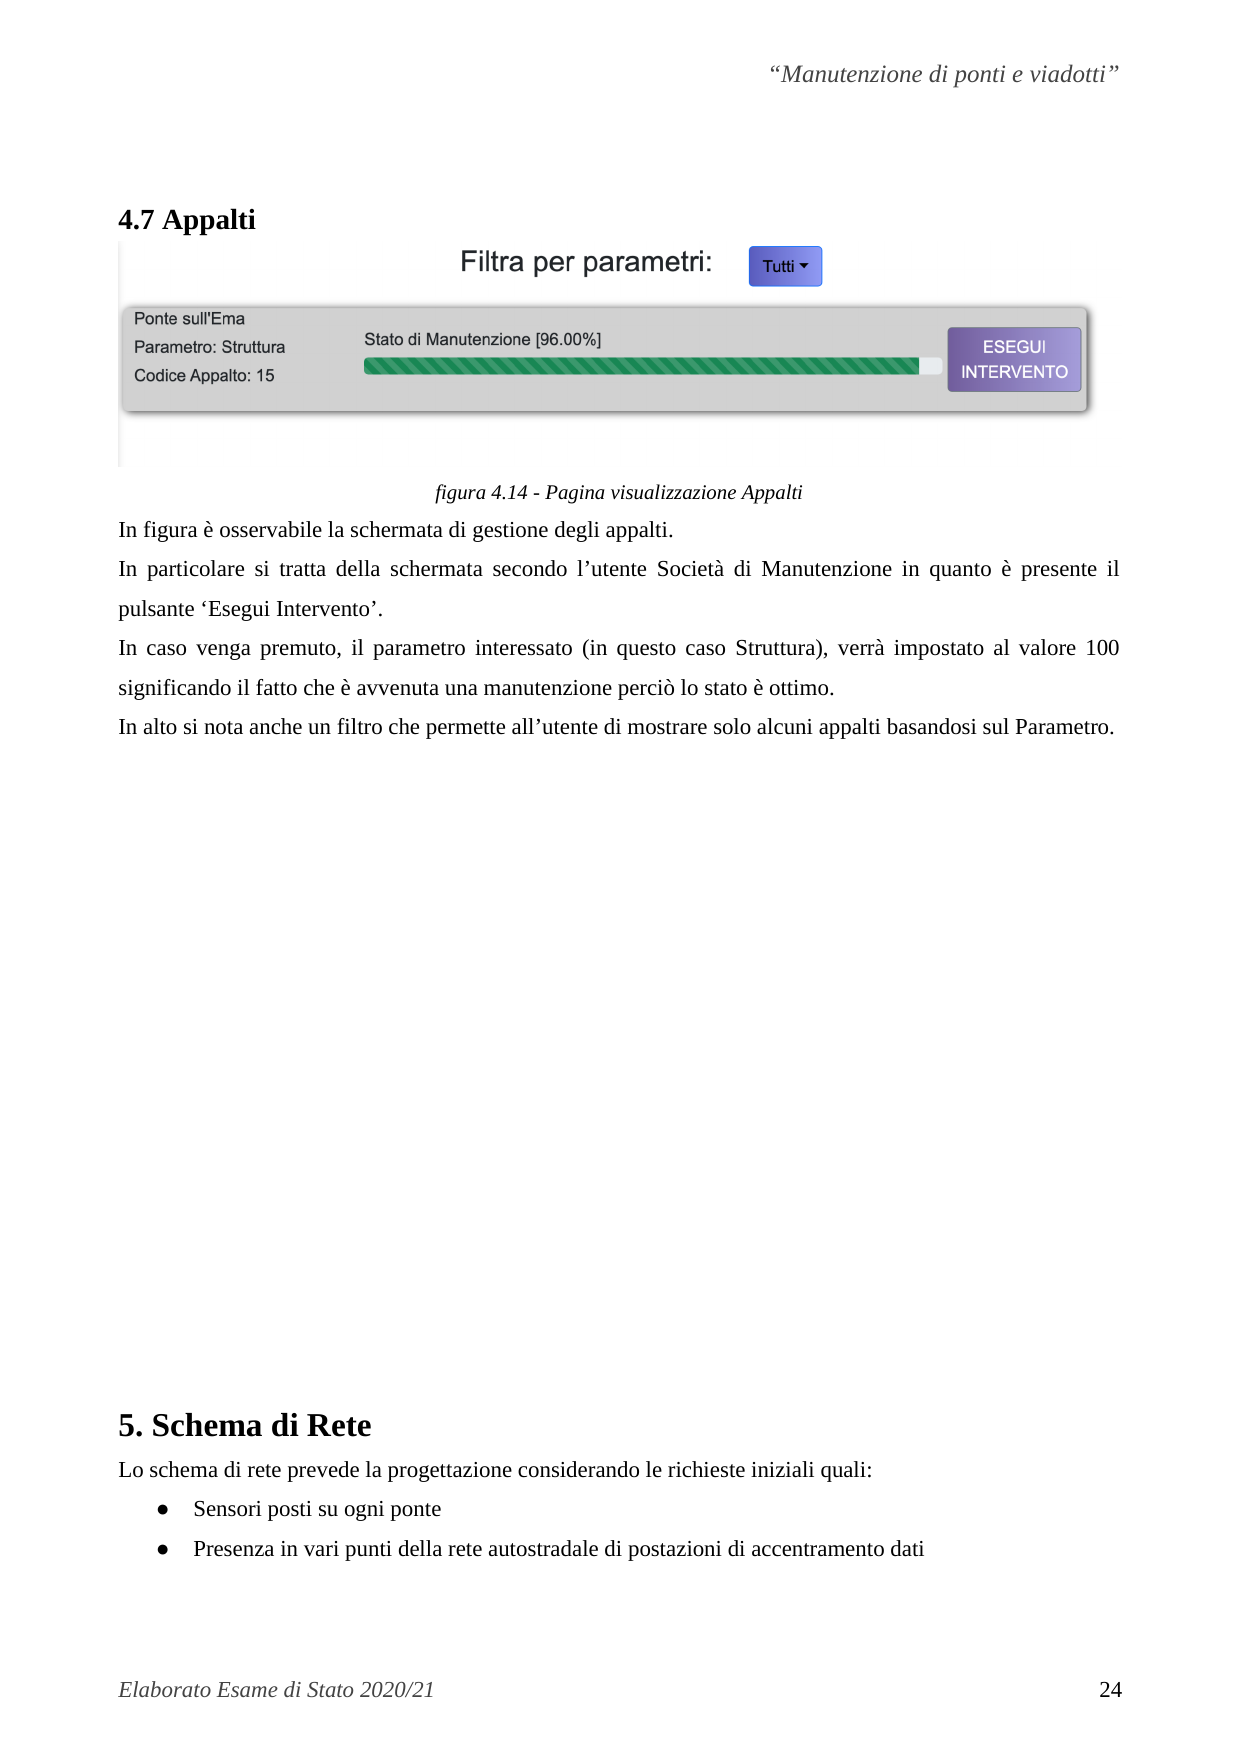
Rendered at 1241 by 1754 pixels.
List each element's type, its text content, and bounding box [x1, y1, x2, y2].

list Presenza in vari punti della rete autostradale di postazioni di accentramento dati [156, 1535, 1122, 1561]
text In particolare si tratta della schermata secondo l’utente Società di Manutenzione in quanto è presente il pulsante ‘Esegui Intervento’. [118, 555, 1122, 621]
subtitle 5. Schema di Rete [118, 1405, 1122, 1443]
text In alto si nota anche un filtro che permette all’utente di mostrare solo alcuni appalti basandosi sul Parametro. [118, 713, 1122, 739]
text In figura è osservabile la schermata di gestione degli appalti. [118, 516, 1122, 542]
text In caso venga premuto, il parametro interessato (in questo caso Struttura), verrà impostato al valore 100 significando il fatto che è avvenuta una manutenzione perciò lo stato è ottimo. [118, 634, 1122, 700]
text Lo schema di rete prevede la progettazione considerando le richieste iniziali quali: [118, 1456, 1122, 1482]
subtitle 4.7 Appalti [118, 202, 1122, 235]
text figura 4.14 - Pagina visualizzazione Appalti [118, 480, 1122, 504]
list Sensori posti su ogni ponte [156, 1496, 1122, 1522]
picture [118, 241, 1123, 467]
